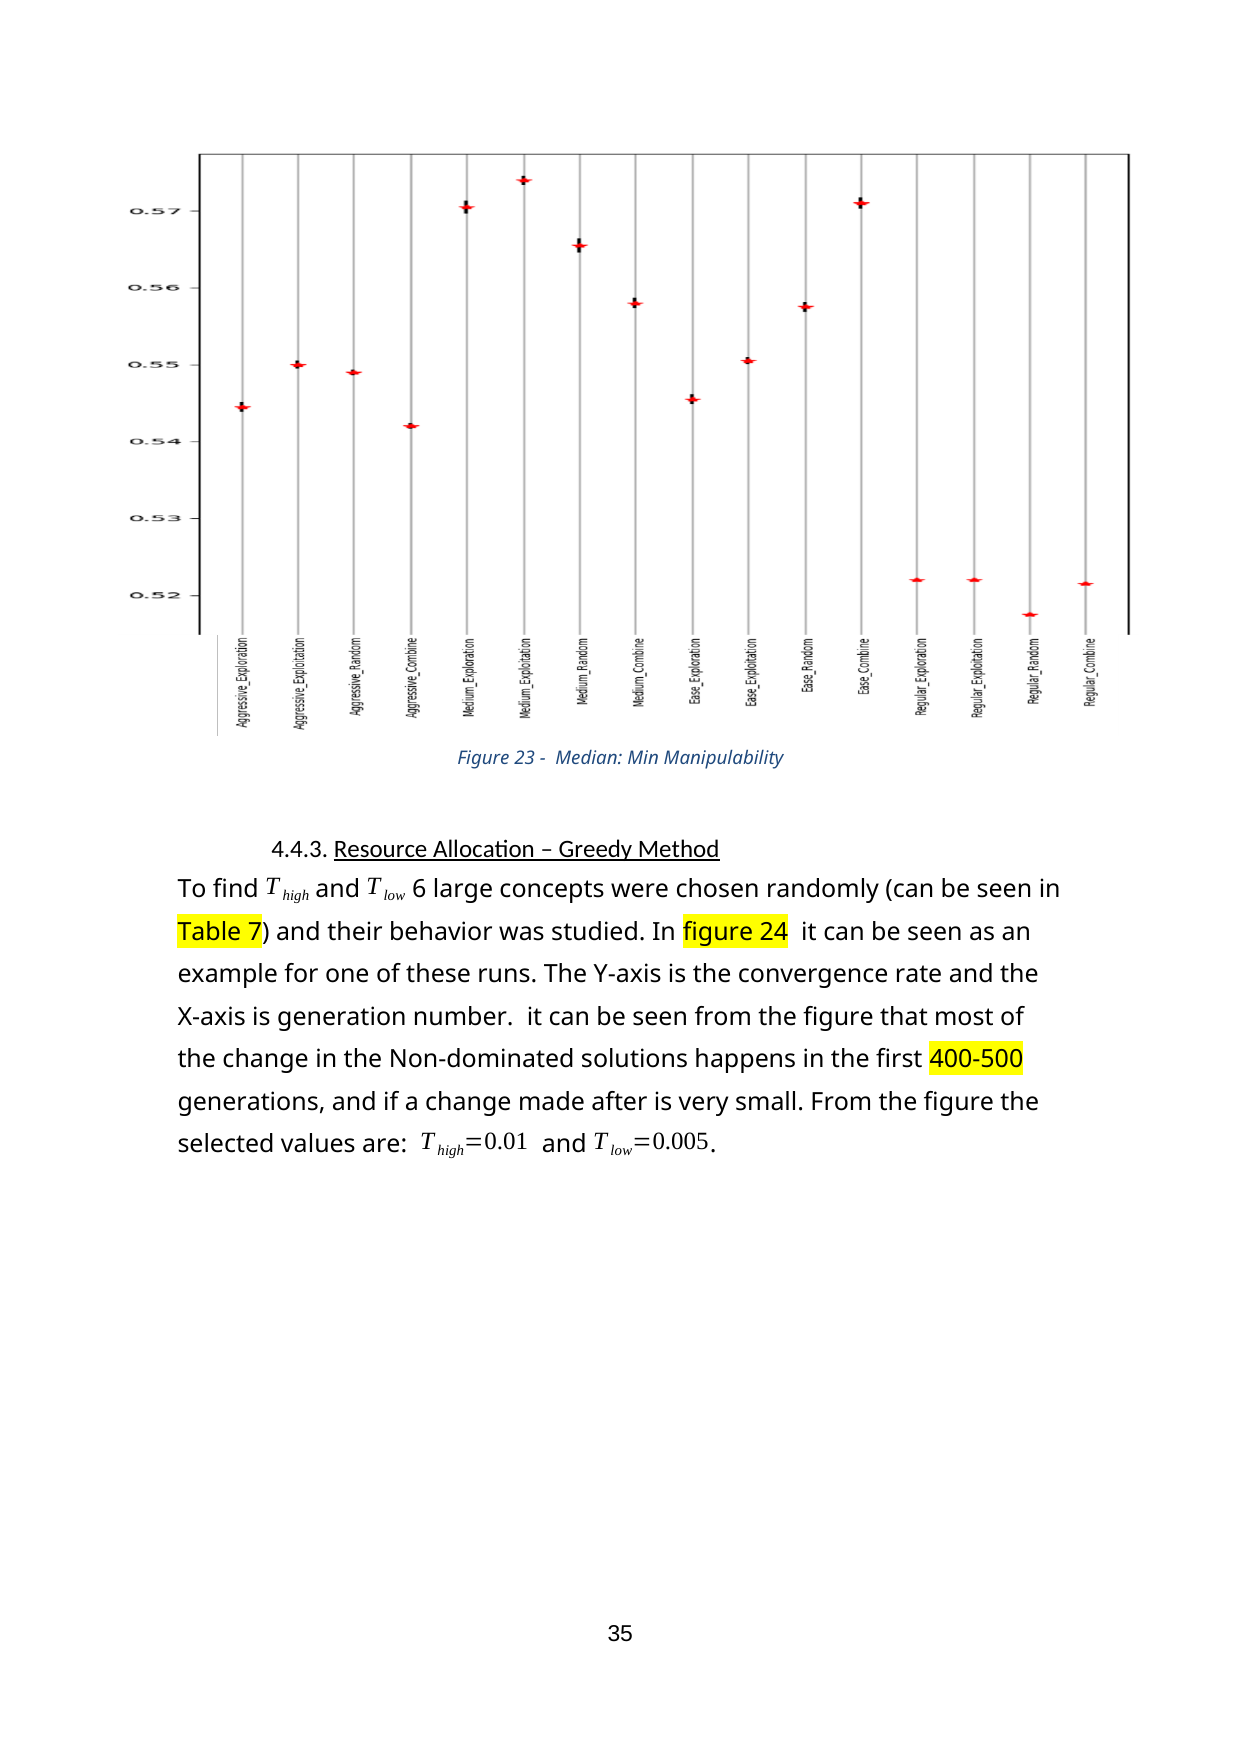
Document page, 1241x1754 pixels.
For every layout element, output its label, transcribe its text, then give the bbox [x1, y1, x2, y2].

text Figure - Median: Min Manipulability [177, 744, 1063, 769]
picture [118, 150, 1140, 736]
text To find and 6 large concepts were chosen randomly (can be seen in Table 7) and their behavior was studied. In figure 24 it can be seen as an example for one of these runs. The Y-axis is the convergence rate and the X-axis is generation number. it can be seen from the figure that most of the change in the Non-dominated solutions happens in the first 400-500 generations, and if a change made after is very small. From the figure the selected values are: and . [177, 871, 1063, 1160]
subtitle Resource Allocation – Greedy Method [271, 833, 1063, 863]
